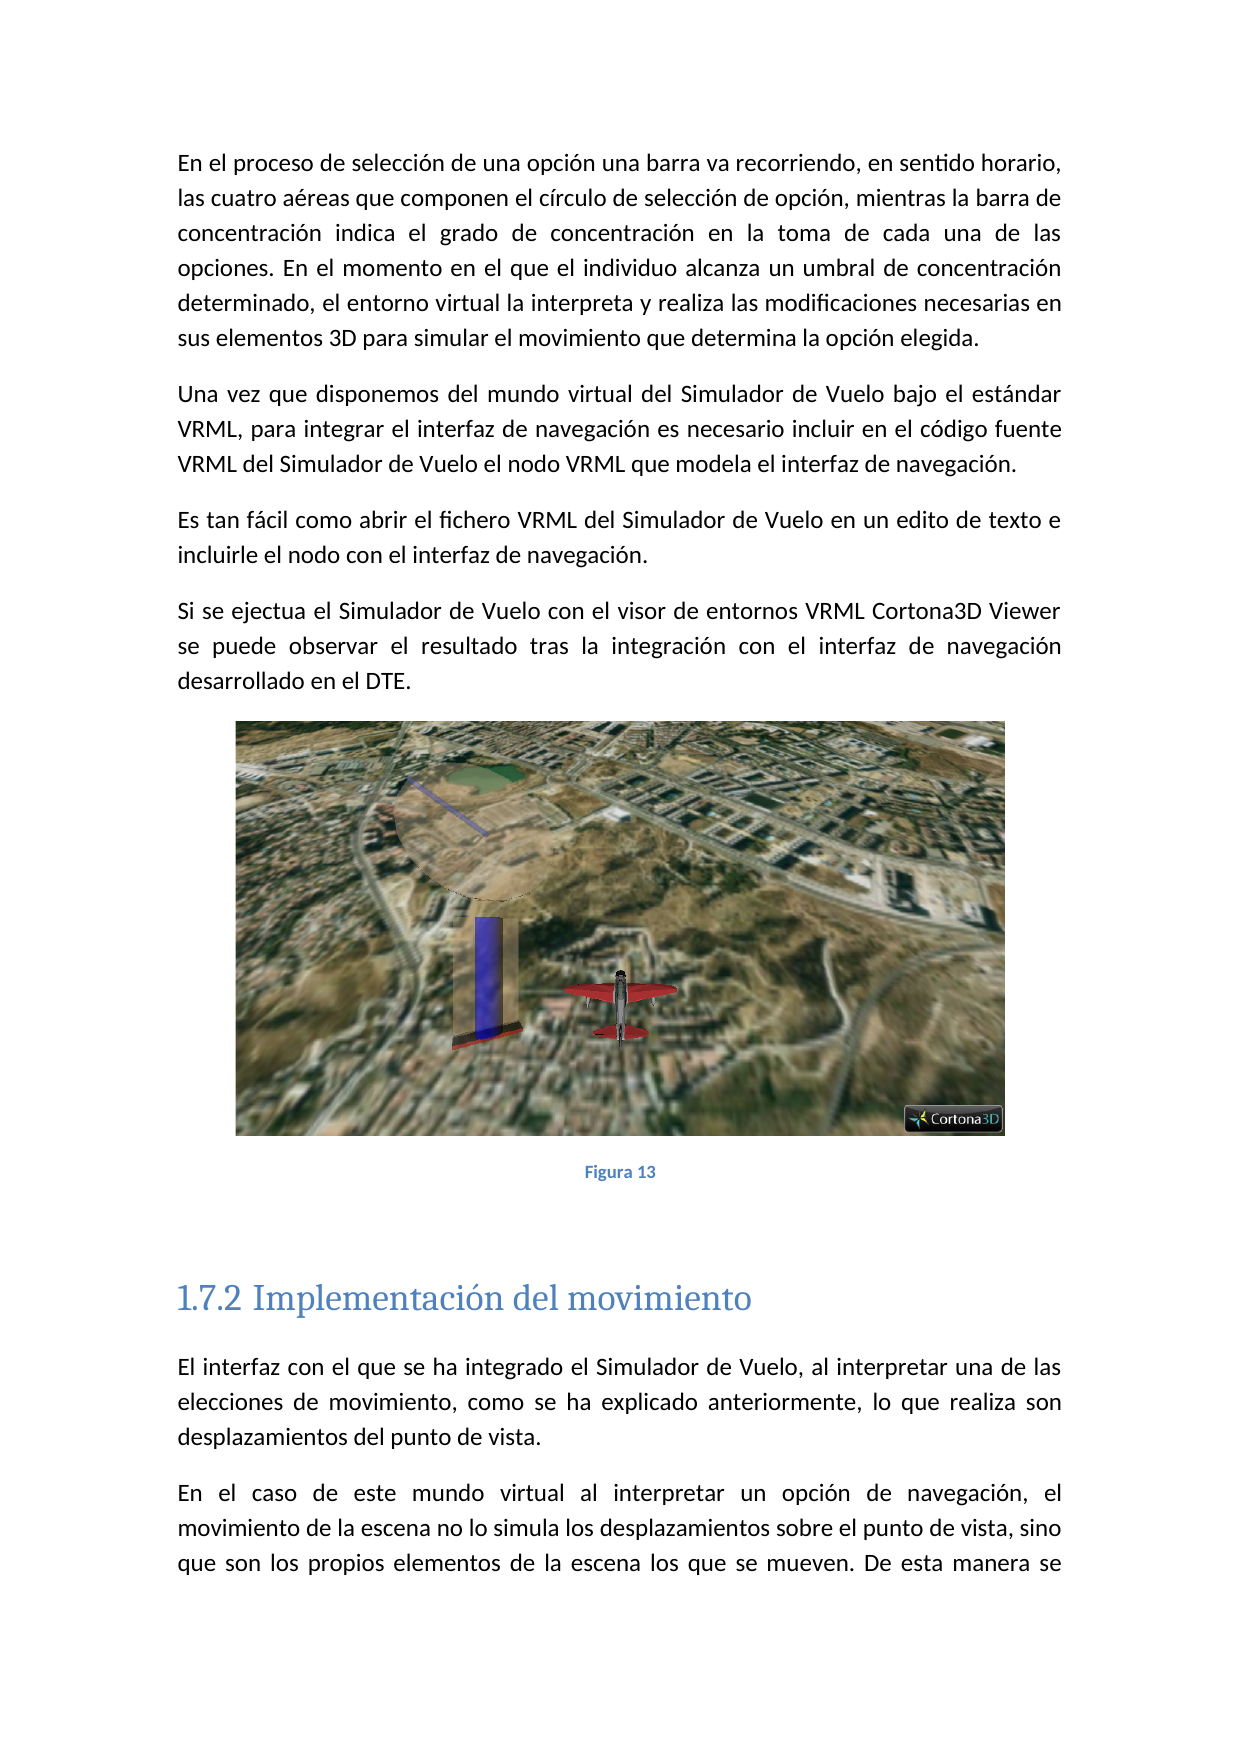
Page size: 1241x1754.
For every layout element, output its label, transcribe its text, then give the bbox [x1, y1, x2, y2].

subtitle Implementación del movimiento [177, 1277, 1063, 1320]
text Si se ejectua el Simulador de Vuelo con el visor de entornos VRML Cortona3D Viewer se puede observar el resultado tras la integración con el interfaz de navegación desarrollado en el DTE. [177, 595, 1063, 696]
text El interfaz con el que se ha integrado el Simulador de Vuelo, al interpretar una de las elecciones de movimiento, como se ha explicado anteriormente, lo que realiza son desplazamientos del punto de vista. [177, 1351, 1063, 1452]
text En el proceso de selección de una opción una barra va recorriendo, en sentido horario, las cuatro aéreas que componen el círculo de selección de opción, mientras la barra de concentración indica el grado de concentración en la toma de cada una de las opciones. En el momento en el que el individuo alcanza un umbral de concentración determinado, el entorno virtual la interpreta y realiza las modificaciones necesarias en sus elementos 3D para simular el movimiento que determina la opción elegida. [177, 148, 1063, 353]
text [177, 1477, 1063, 1578]
text Es tan fácil como abrir el fichero VRML del Simulador de Vuelo en un edito de texto e incluirle el nodo con el interfaz de navegación. [177, 504, 1063, 570]
text Una vez que disponemos del mundo virtual del Simulador de Vuelo bajo el estándar VRML, para integrar el interfaz de navegación es necesario incluir en el código fuente VRML del Simulador de Vuelo el nodo VRML que modela el interfaz de navegación. [177, 378, 1063, 479]
picture [235, 721, 1005, 1136]
